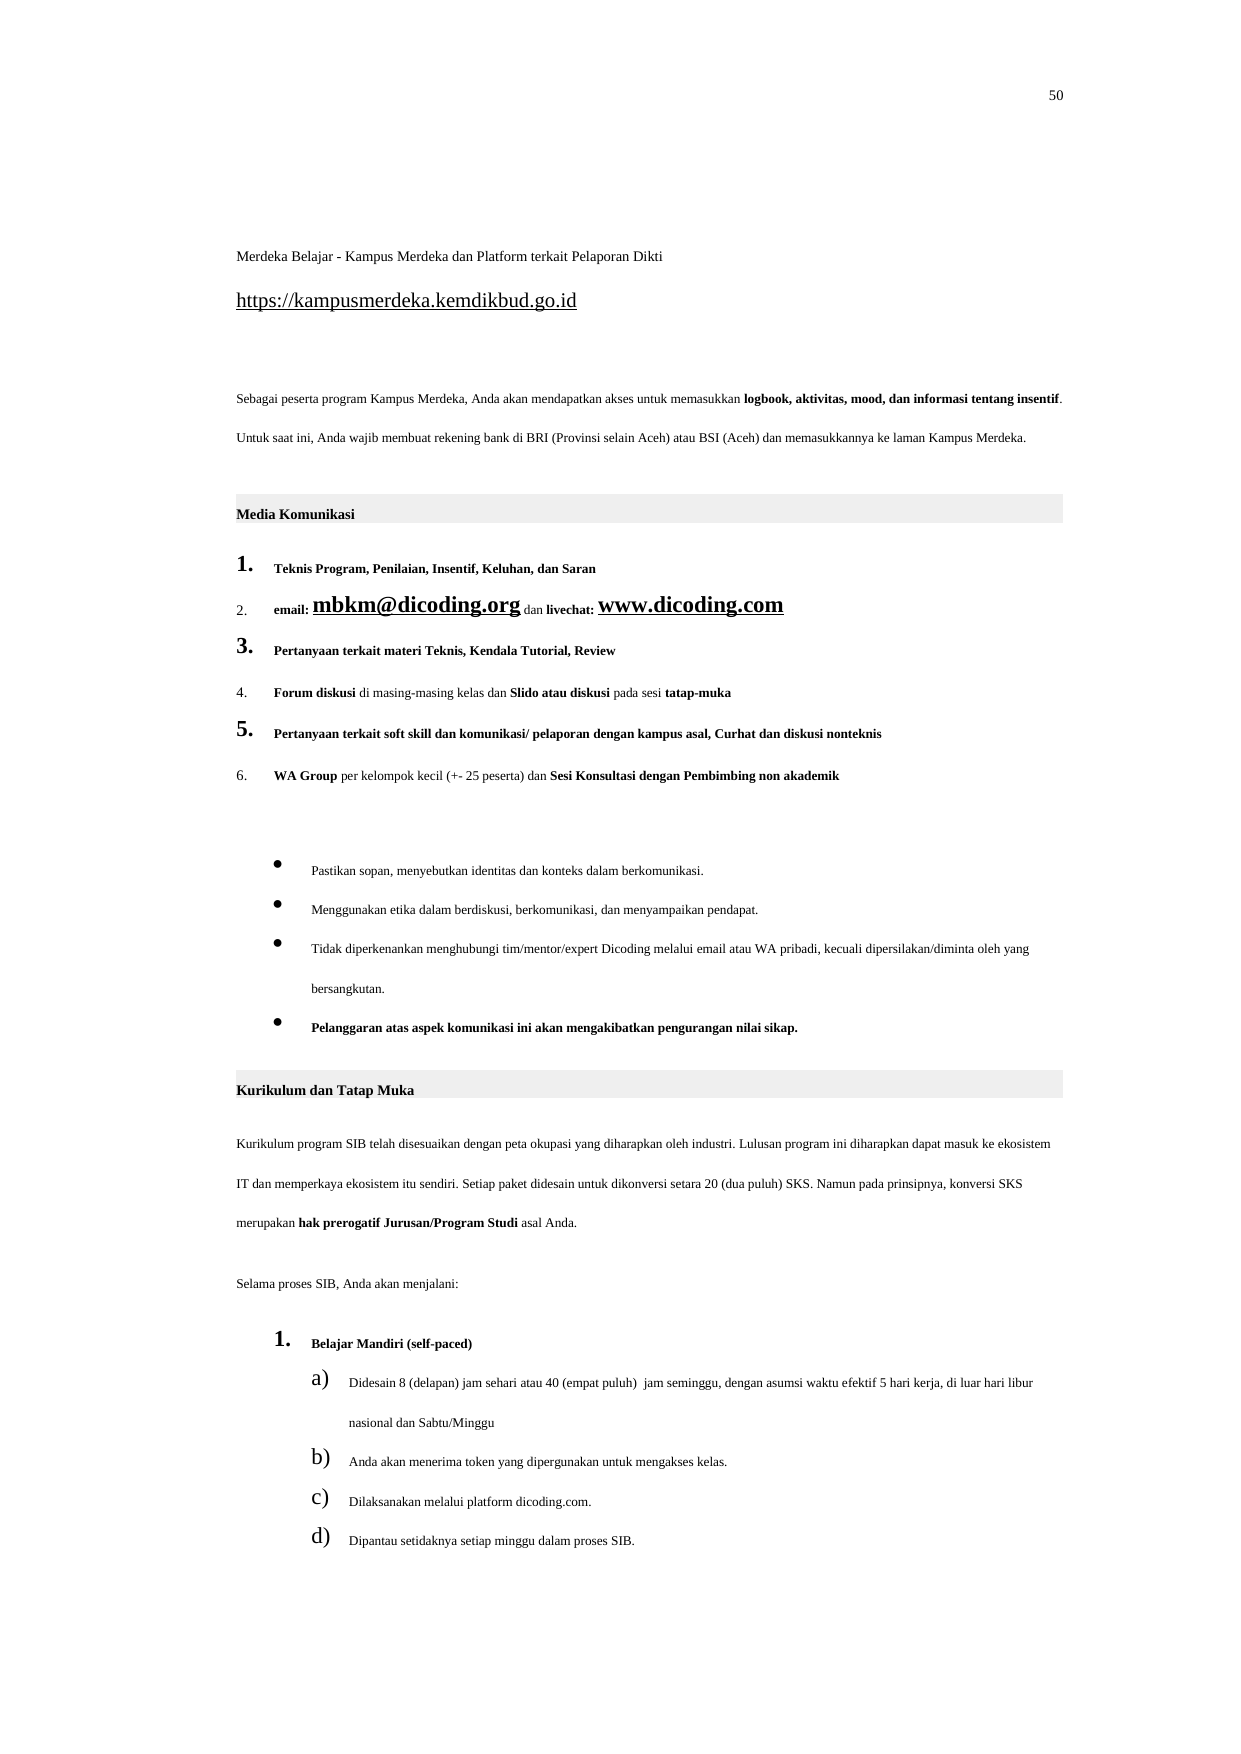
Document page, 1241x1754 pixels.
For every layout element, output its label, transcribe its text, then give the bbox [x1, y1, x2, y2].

list Belajar Mandiri (self-paced) [274, 1325, 1063, 1351]
list Tidak diperkenankan menghubungi tim/mentor/expert Dicoding melalui email atau WA pribadi, kecuali dipersilakan/diminta oleh yang bersangkutan. [273, 930, 1063, 996]
list Pastikan sopan, menyebutkan identitas dan konteks dalam berkomunikasi. [273, 851, 1063, 878]
list Anda akan menerima token yang dipergunakan untuk mengakses kelas. [311, 1443, 1063, 1470]
text https://kampusmerdeka.kemdikbud.go.id [236, 288, 1063, 366]
list WA Group per kelompok kecil (+- 25 peserta) dan Sesi Konsultasi dengan Pembimbing non akademik [236, 754, 1063, 837]
list Didesain 8 (delapan) jam sehari atau 40 (empat puluh) jam seminggu, dengan asumsi waktu efektif 5 hari kerja, di luar hari libur nasional dan Sabtu/Minggu [311, 1364, 1063, 1430]
list Teknis Program, Penilaian, Insentif, Keluhan, dan Saran [236, 550, 1063, 576]
list Pertanyaan terkait materi Teknis, Kendala Tutorial, Review [236, 632, 1063, 659]
list Forum diskusi di masing-masing kelas dan Slido atau diskusi pada sesi tatap-muka [236, 672, 1063, 701]
list Pertanyaan terkait soft skill dan komunikasi/ pelaporan dengan kampus asal, Curhat dan diskusi nonteknis [236, 715, 1063, 741]
list Dipantau setidaknya setiap minggu dalam proses SIB. [311, 1522, 1063, 1549]
subtitle Media Komunikasi [236, 494, 1063, 523]
list Dilaksanakan melalui platform dicoding.com. [311, 1483, 1063, 1509]
list Pelanggaran atas aspek komunikasi ini akan mengakibatkan pengurangan nilai sikap. [273, 1009, 1063, 1036]
text Selama proses SIB, Anda akan menjalani: [236, 1264, 1063, 1291]
list email: mbkm@dicoding.org dan livechat: www.dicoding.com [236, 589, 1063, 618]
text Kurikulum program SIB telah disesuaikan dengan peta okupasi yang diharapkan oleh industri. Lulusan program ini diharapkan dapat masuk ke ekosistem IT dan memperkaya ekosistem itu sendiri. Setiap paket didesain untuk dikonversi setara 20 (dua puluh) SKS. Namun pada prinsipnya, konversi SKS merupakan hak prerogatif Jurusan/Program Studi asal Anda. [236, 1125, 1063, 1231]
text Sebagai peserta program Kampus Merdeka, Anda akan mendapatkan akses untuk memasukkan logbook, aktivitas, mood, dan informasi tentang insentif. Untuk saat ini, Anda wajib membuat rekening bank di BRI (Provinsi selain Aceh) atau BSI (Aceh) dan memasukkannya ke laman Kampus Merdeka. [236, 380, 1063, 446]
list Menggunakan etika dalam berdiskusi, berkomunikasi, dan menyampaikan pendapat. [273, 891, 1063, 917]
subtitle Merdeka Belajar - Kampus Merdeka dan Platform terkait Pelaporan Dikti [236, 236, 1063, 265]
subtitle Kurikulum dan Tatap Muka [236, 1070, 1063, 1098]
